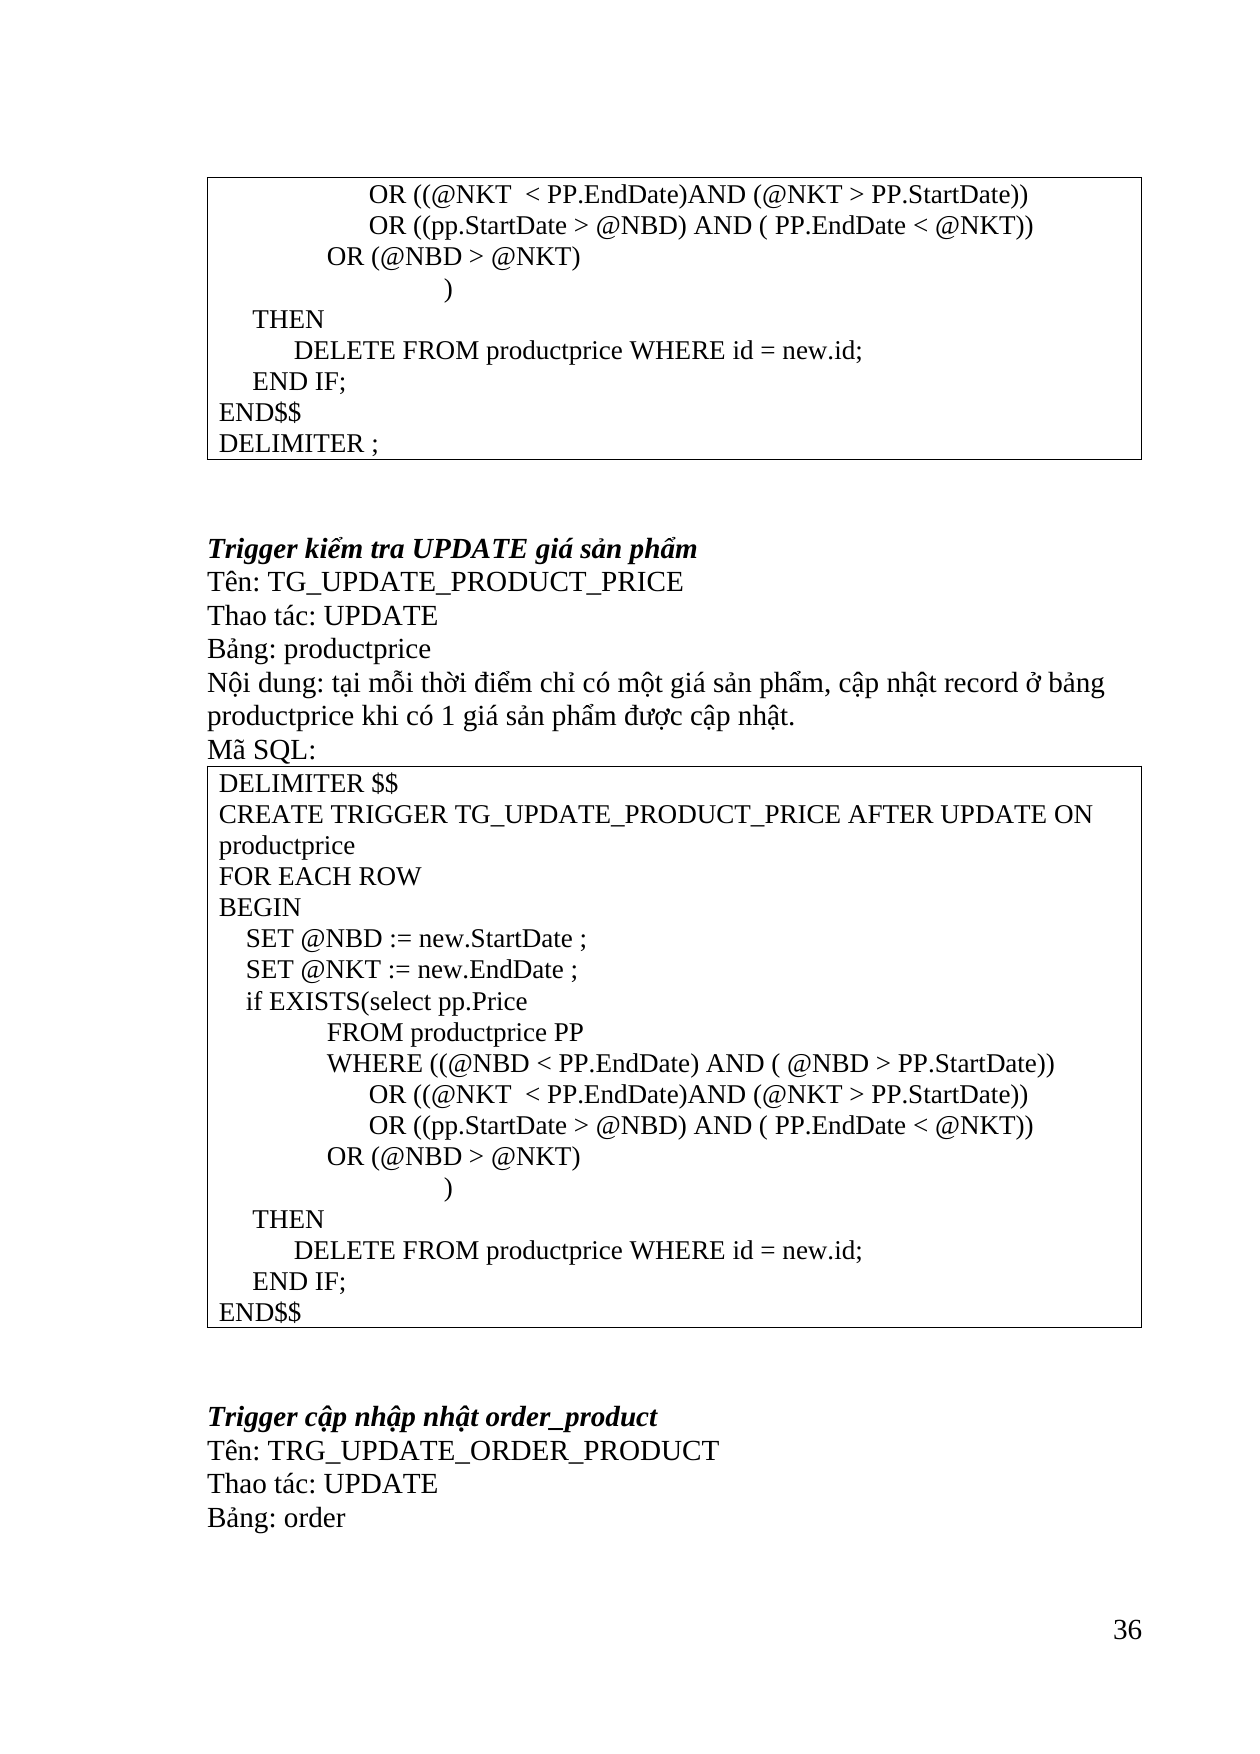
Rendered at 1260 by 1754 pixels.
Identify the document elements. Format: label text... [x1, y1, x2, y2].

subtitle Trigger cập nhập nhật order_product [207, 1399, 1142, 1433]
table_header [208, 178, 1141, 458]
text Mã SQL: [207, 732, 1142, 766]
text Thao tác: UPDATE [207, 1467, 1142, 1500]
text Thao tác: UPDATE [207, 598, 1142, 631]
text Bảng: productprice [207, 631, 1142, 665]
text Bảng: order [207, 1500, 1142, 1534]
text Tên: TG_UPDATE_PRODUCT_PRICE [207, 564, 1142, 598]
text Tên: TRG_UPDATE_ORDER_PRODUCT [207, 1433, 1142, 1467]
text Nội dung: tại mỗi thời điểm chỉ có một giá sản phẩm, cập nhật record ở bảng productprice khi có 1 giá sản phẩm được cập nhật. [207, 665, 1142, 732]
table_header DELIMITER $$ CREATE TRIGGER TG_UPDATE_PRODUCT_PRICE AFTER UPDATE ON productprice FOR EACH ROW BEGIN SET @NBD := new.StartDate ; SET @NKT := new.EndDate ; if EXISTS(select pp.Price FROM productprice PP WHERE ((@NBD < PP.EndDate) AND ( @NBD > PP.StartDate)) OR ((@NKT < PP.EndDate)AND (@NKT > PP.StartDate)) OR ((pp.StartDate > @NBD) AND ( PP.EndDate < @NKT)) OR (@NBD > @NKT) ) THEN DELETE FROM productprice WHERE id = new.id; END IF; END$$ [208, 767, 1141, 1327]
subtitle Trigger kiểm tra UPDATE giá sản phẩm [207, 531, 1142, 564]
